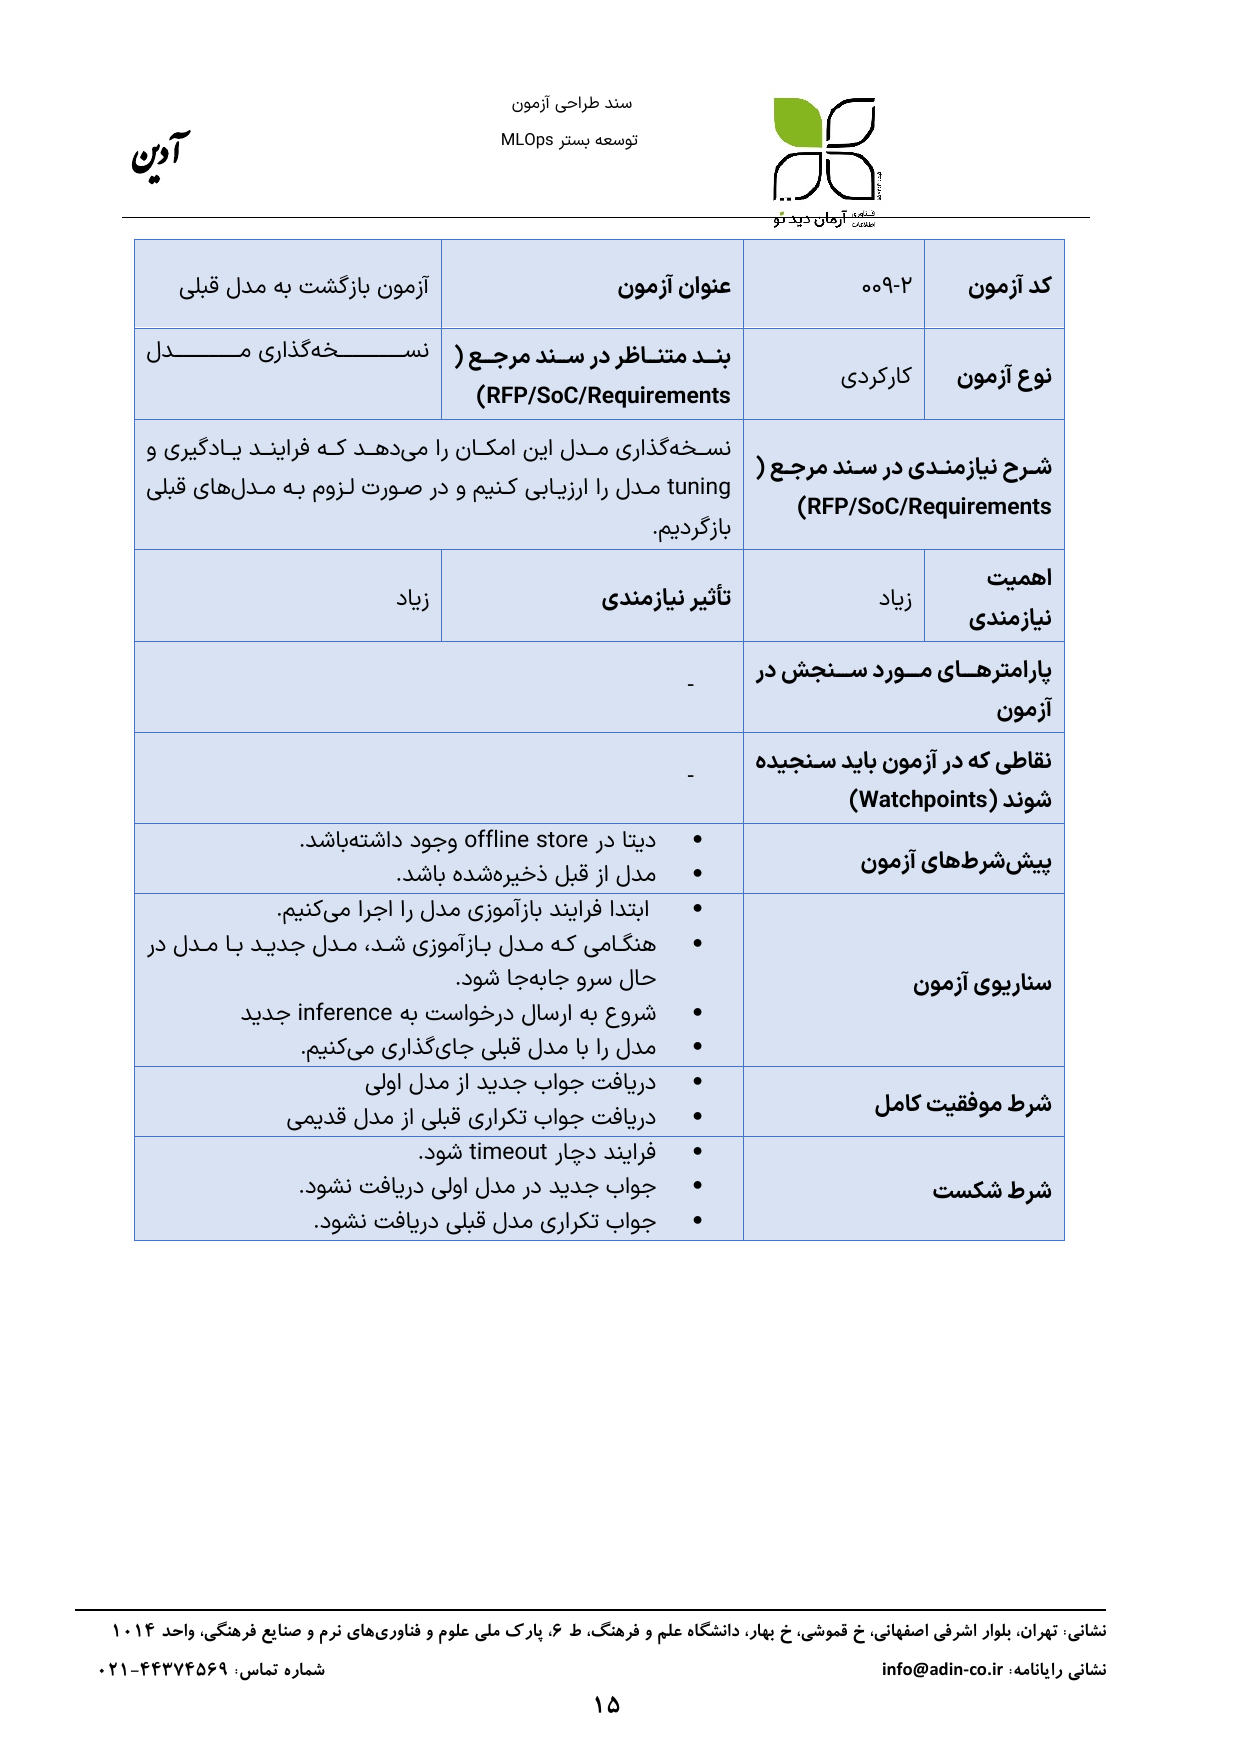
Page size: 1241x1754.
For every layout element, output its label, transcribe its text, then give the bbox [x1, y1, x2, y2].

picture [753, 75, 897, 217]
table_cell نوع آزمون [925, 329, 1064, 419]
table_cell فرایند دچار timeout شود. جواب جدید در مدل اولی دریافت نشود. جواب تکراری مدل قبلی دریافت نشود. [135, 1137, 743, 1240]
table_cell دریافت جواب جدید از مدل اولی دریافت جواب تکراری قبلی از مدل قدیمی [135, 1067, 743, 1136]
table_cell شرط شکست [744, 1137, 1064, 1240]
table_cell زیاد [744, 550, 924, 641]
table_cell شرح نیازمندی در سند مرجع (RFP/SoC/Requirements) [744, 420, 1064, 549]
table_cell - [135, 642, 743, 732]
table_cell بند متناظر در سند مرجع (RFP/SoC/Requirements) [442, 329, 743, 419]
picture [753, 218, 897, 239]
table_cell اهمیت نیازمندی [925, 550, 1064, 641]
table_cell دیتا در offline store وجود داشته‌باشد. مدل از قبل ذخیره‌شده باشد. [135, 824, 743, 893]
table_cell شرط موفقیت کامل [744, 1067, 1064, 1136]
table_header ۰۰۹-۲ [744, 240, 924, 327]
table_header آزمون بازگشت به مدل قبلی [135, 240, 441, 327]
table_cell ابتدا فرایند بازآموزی مدل را اجرا می‌کنیم. هنگامی که مدل بازآموزی شد، مدل جدید با مدل در حال سرو جابه‌جا شود. شروع به ارسال درخواست به inference جدید مدل را با مدل قبلی جای‌گذاری می‌کنیم. [135, 894, 743, 1066]
table_header کد آزمون [925, 240, 1064, 327]
table_cell نسخه‌گذاری مدل این امکان را می‌دهد که فرایند یادگیری و tuning مدل را ارزیابی کنیم و در صورت لزوم به مدل‌های قبلی بازگردیم. [135, 420, 743, 549]
table_cell نسخه‌گذاری مدل [135, 329, 441, 419]
table_cell تأثیر نیازمندی [442, 550, 743, 641]
table_cell سناریوی آزمون [744, 894, 1064, 1066]
table_cell نقاطی که در آزمون باید سنجیده شوند (Watchpoints) [744, 733, 1064, 823]
table_cell پیش‌شرط‌های آزمون [744, 824, 1064, 893]
table_cell پارامترهای مورد سنجش در آزمون [744, 642, 1064, 732]
table_header عنوان آزمون [442, 240, 743, 327]
table_cell - [135, 733, 743, 823]
table_cell کارکردی [744, 329, 924, 419]
table_cell زیاد [135, 550, 441, 641]
